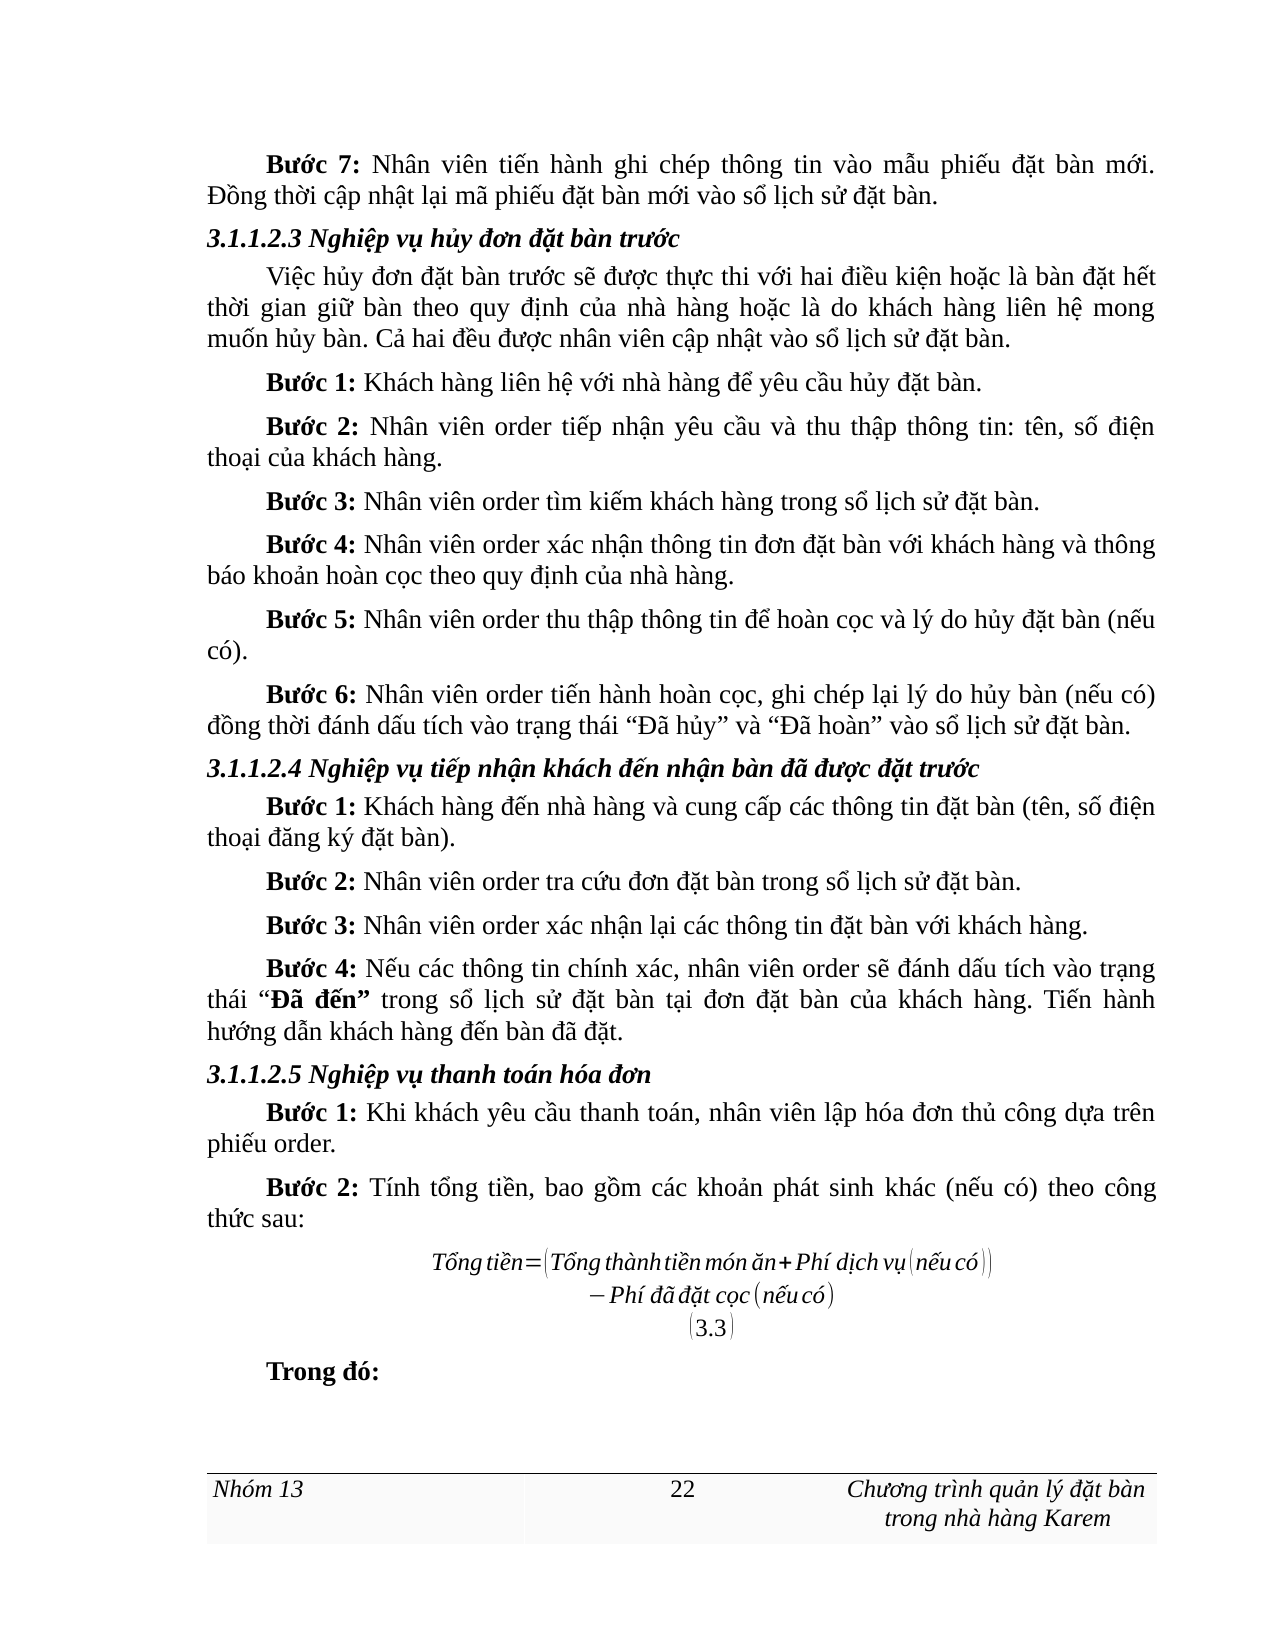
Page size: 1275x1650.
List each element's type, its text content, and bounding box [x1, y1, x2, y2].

text Bước 5: Nhân viên order thu thập thông tin để hoàn cọc và lý do hủy đặt bàn (nếu có). [207, 603, 1157, 665]
text Bước 3: Nhân viên order xác nhận lại các thông tin đặt bàn với khách hàng. [207, 909, 1157, 940]
text Bước 1: Khách hàng liên hệ với nhà hàng để yêu cầu hủy đặt bàn. [207, 366, 1157, 397]
text Bước 2: Nhân viên order tiếp nhận yêu cầu và thu thập thông tin: tên, số điện thoại của khách hàng. [207, 410, 1157, 472]
text Bước 1: Khách hàng đến nhà hàng và cung cấp các thông tin đặt bàn (tên, số điện thoại đăng ký đặt bàn). [207, 790, 1157, 853]
text Bước 2: Tính tổng tiền, bao gồm các khoản phát sinh khác (nếu có) theo công thức sau: [207, 1171, 1157, 1233]
subtitle Nghiệp vụ tiếp nhận khách đến nhận bàn đã được đặt trước [207, 753, 1157, 784]
text Trong đó: [207, 1355, 1157, 1386]
text Bước 1: Khi khách yêu cầu thanh toán, nhân viên lập hóa đơn thủ công dựa trên phiếu order. [207, 1096, 1157, 1158]
text Bước 4: Nếu các thông tin chính xác, nhân viên order sẽ đánh dấu tích vào trạng thái “Đã đến” trong sổ lịch sử đặt bàn tại đơn đặt bàn của khách hàng. Tiến hành hướng dẫn khách hàng đến bàn đã đặt. [207, 952, 1157, 1046]
text Bước 3: Nhân viên order tìm kiếm khách hàng trong sổ lịch sử đặt bàn. [207, 484, 1157, 516]
text Bước 4: Nhân viên order xác nhận thông tin đơn đặt bàn với khách hàng và thông báo khoản hoàn cọc theo quy định của nhà hàng. [207, 528, 1157, 591]
subtitle Nghiệp vụ thanh toán hóa đơn [207, 1058, 1157, 1089]
text Bước 2: Nhân viên order tra cứu đơn đặt bàn trong sổ lịch sử đặt bàn. [207, 865, 1157, 896]
text Bước 6: Nhân viên order tiến hành hoàn cọc, ghi chép lại lý do hủy bàn (nếu có) đồng thời đánh dấu tích vào trạng thái “Đã hủy” và “Đã hoàn” vào sổ lịch sử đặt bàn. [207, 678, 1157, 740]
text Bước 7: Nhân viên tiến hành ghi chép thông tin vào mẫu phiếu đặt bàn mới. Đồng thời cập nhật lại mã phiếu đặt bàn mới vào sổ lịch sử đặt bàn. [207, 148, 1157, 210]
subtitle Nghiệp vụ hủy đơn đặt bàn trước [207, 222, 1157, 254]
text Việc hủy đơn đặt bàn trước sẽ được thực thi với hai điều kiện hoặc là bàn đặt hết thời gian giữ bàn theo quy định của nhà hàng hoặc là do khách hàng liên hệ mong muốn hủy bàn. Cả hai đều được nhân viên cập nhật vào sổ lịch sử đặt bàn. [207, 260, 1157, 354]
